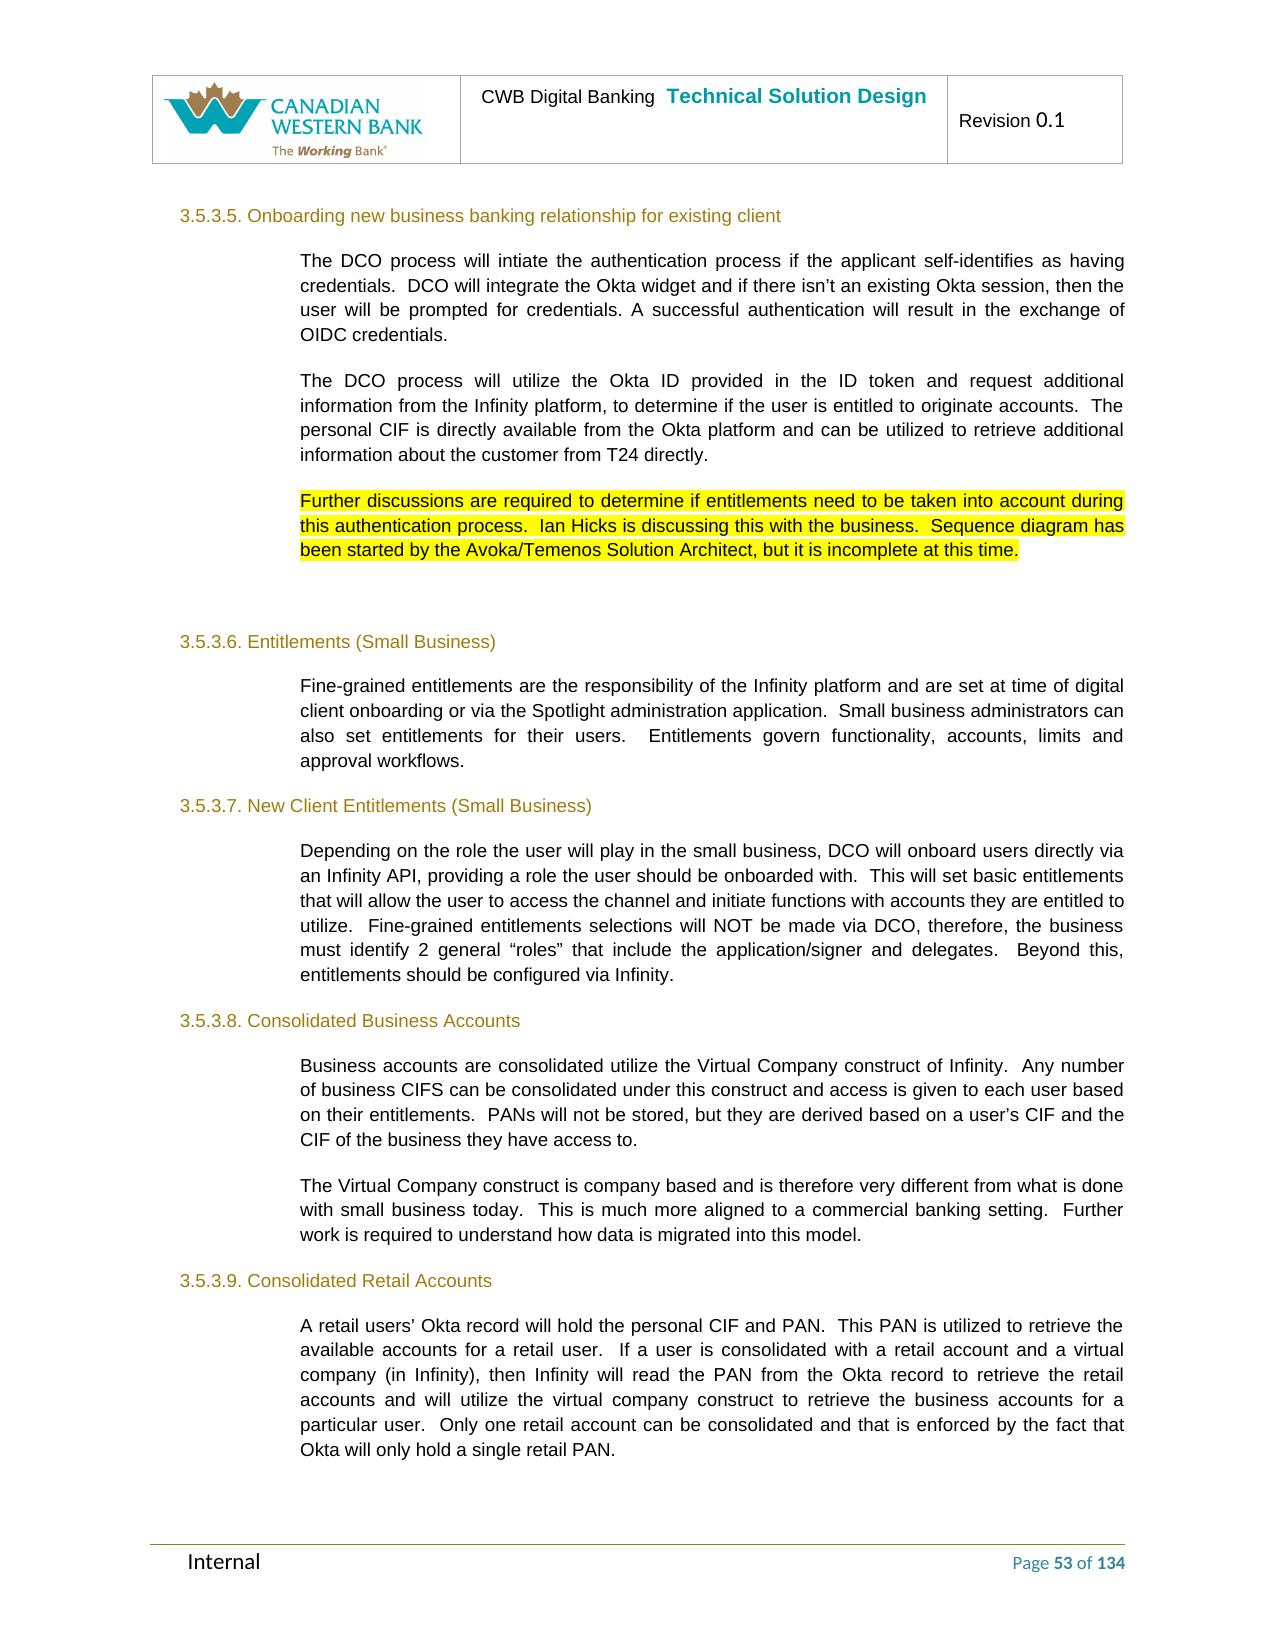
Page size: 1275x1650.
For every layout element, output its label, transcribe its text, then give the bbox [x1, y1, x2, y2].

subtitle Entitlements (Small Business) [179, 631, 1125, 652]
text The Virtual Company construct is company based and is therefore very different from what is done with small business today. This is much more aligned to a commercial banking setting. Further work is required to understand how data is migrated into this model. [300, 1174, 1125, 1246]
text The DCO process will intiate the authentication process if the applicant self-identifies as having credentials. DCO will integrate the Okta widget and if there isn’t an existing Okta session, then the user will be prompted for credentials. A successful authentication will result in the exchange of OIDC credentials. [300, 250, 1125, 346]
text Further discussions are required to determine if entitlements need to be taken into account during this authentication process. Ian Hicks is discussing this with the business. Sequence diagram has been started by the Avoka/Temenos Solution Architect, but it is incomplete at this time. [300, 536, 1125, 561]
text The DCO process will utilize the Okta ID provided in the ID token and request additional information from the Infinity platform, to determine if the user is entitled to originate accounts. The personal CIF is directly available from the Okta platform and can be utilized to retrieve additional information about the customer from T24 directly. [300, 370, 1125, 466]
text Depending on the role the user will play in the small business, DCO will onboard users directly via an Infinity API, providing a role the user should be onboarded with. This will set basic entitlements that will allow the user to access the channel and initiate functions with accounts they are entitled to utilize. Fine-grained entitlements selections will NOT be made via DCO, therefore, the business must identify 2 general “roles” that include the application/signer and delegates. Beyond this, entitlements should be configured via Infinity. [300, 840, 1125, 986]
picture [163, 82, 423, 158]
subtitle New Client Entitlements (Small Business) [179, 795, 1125, 817]
text Fine-grained entitlements are the responsibility of the Infinity platform and are set at time of digital client onboarding or via the Spotlight administration application. Small business administrators can also set entitlements for their users. Entitlements govern functionality, accounts, limits and approval workflows. [300, 675, 1125, 771]
subtitle Consolidated Business Accounts [179, 1010, 1125, 1031]
text Business accounts are consolidated utilize the Virtual Company construct of Infinity. Any number of business CIFS can be consolidated under this construct and access is given to each user based on their entitlements. PANs will not be stored, but they are derived based on a user’s CIF and the CIF of the business they have access to. [300, 1054, 1125, 1150]
subtitle Onboarding new business banking relationship for existing client [179, 205, 1125, 226]
text A retail users’ Okta record will hold the personal CIF and PAN. This PAN is utilized to retrieve the available accounts for a retail user. If a user is consolidated with a retail account and a virtual company (in Infinity), then Infinity will read the PAN from the Okta record to retrieve the retail accounts and will utilize the virtual company construct to retrieve the business accounts for a particular user. Only one retail account can be consolidated and that is enforced by the fact that Okta will only hold a single retail PAN. [300, 1314, 1125, 1460]
subtitle Consolidated Retail Accounts [179, 1270, 1125, 1291]
